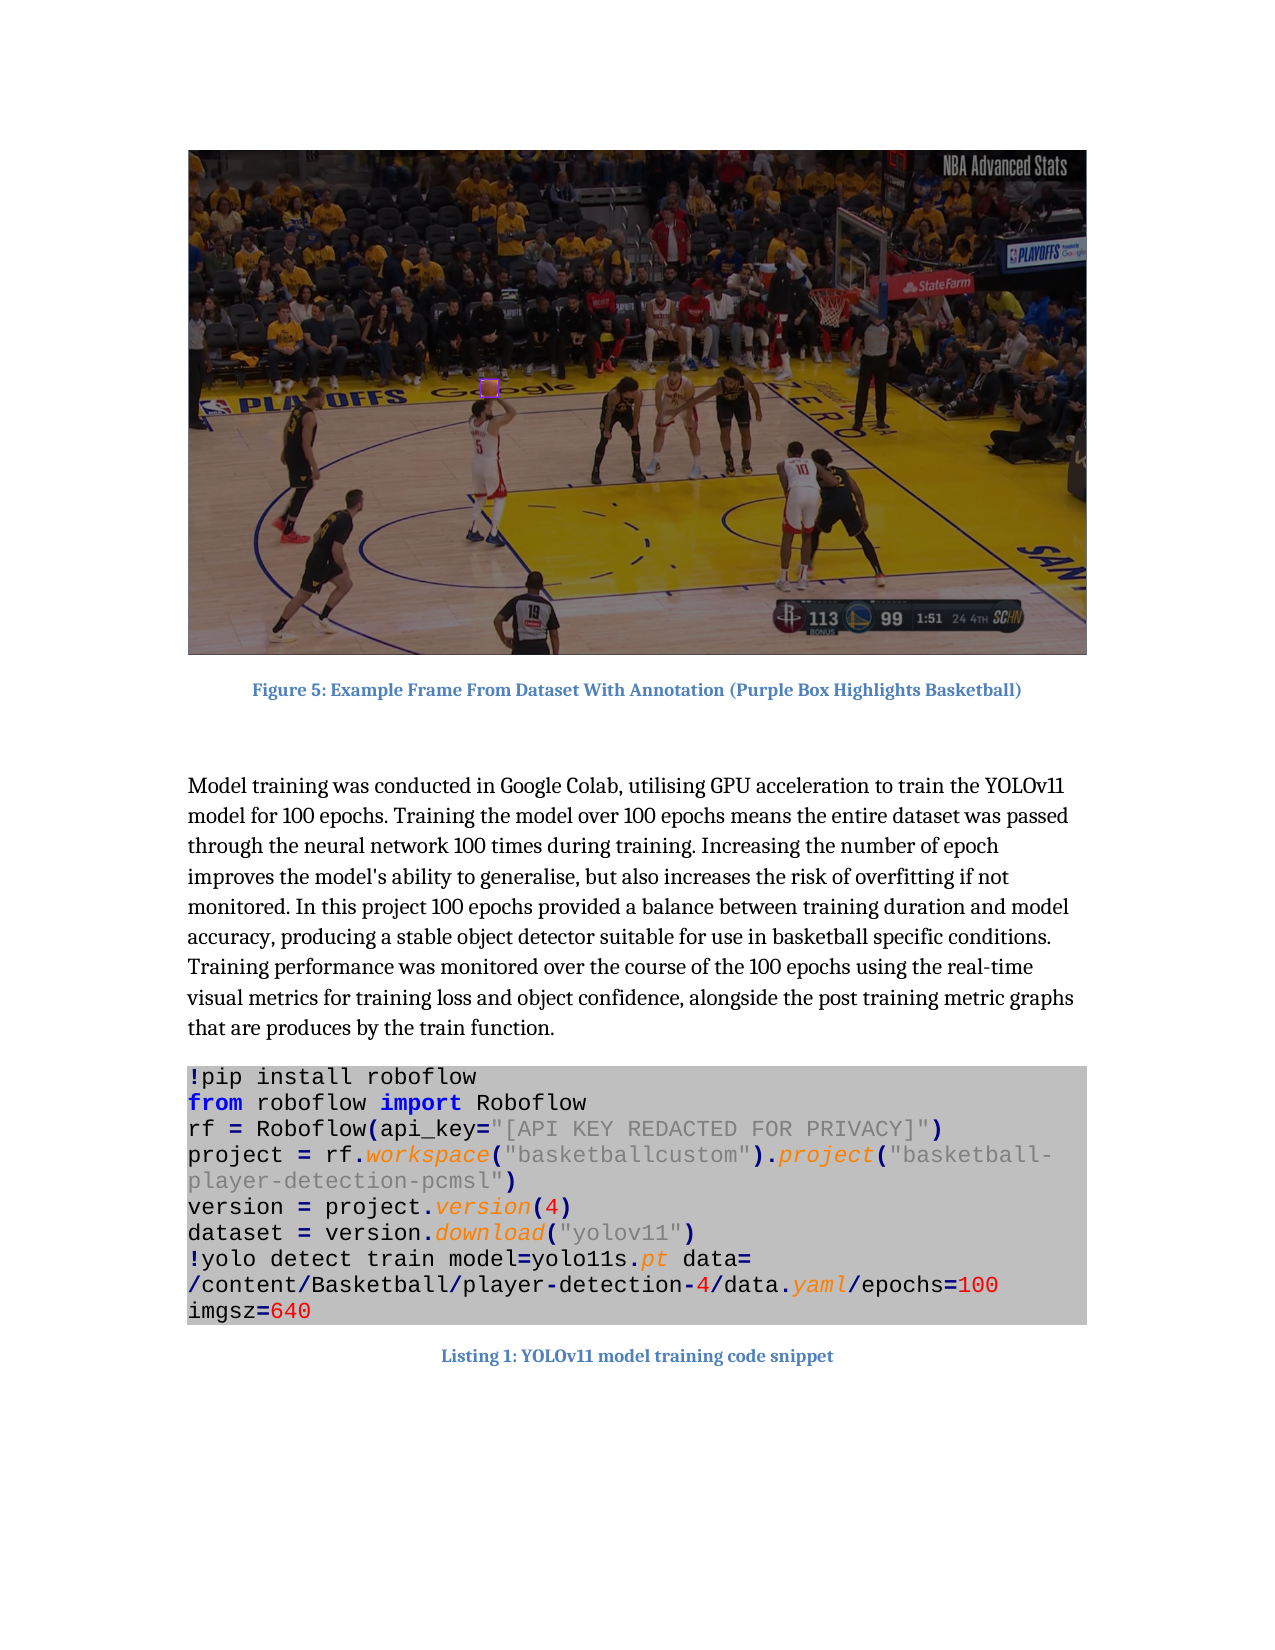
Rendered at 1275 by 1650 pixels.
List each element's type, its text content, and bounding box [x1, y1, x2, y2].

text project = rf.workspace("basketballcustom").project("basketball-player-detection-pcmsl") [187, 1143, 1087, 1195]
text version = project.version(4) [187, 1195, 1087, 1221]
text Figure 5: Example Frame From Dataset With Annotation (Purple Box Highlights Basketball) [187, 679, 1087, 701]
text Listing 1: YOLOv11 model training code snippet [187, 1346, 1087, 1367]
text dataset = version.download("yolov11") [187, 1221, 1087, 1247]
text !yolo detect train model=yolo11s.pt data= /content/Basketball/player-detection-4/data.yaml/epochs=100 imgsz=640 [187, 1247, 1087, 1325]
text from roboflow import Roboflow [187, 1091, 1087, 1117]
text rf = Roboflow(api_key="[API KEY REDACTED FOR PRIVACY]") [187, 1117, 1087, 1143]
text Model training was conducted in Google Colab, utilising GPU acceleration to train the YOLOv11 model for 100 epochs. Training the model over 100 epochs means the entire dataset was passed through the neural network 100 times during training. Increasing the number of epoch improves the model's ability to generalise, but also increases the risk of overfitting if not monitored. In this project 100 epochs provided a balance between training duration and model accuracy, producing a stable object detector suitable for use in basketball specific conditions. Training performance was monitored over the course of the 100 epochs using the real-time visual metrics for training loss and object confidence, alongside the post training metric graphs that are produces by the train function. [187, 773, 1087, 1041]
text !pip install roboflow [187, 1066, 1087, 1091]
picture [188, 150, 1087, 655]
